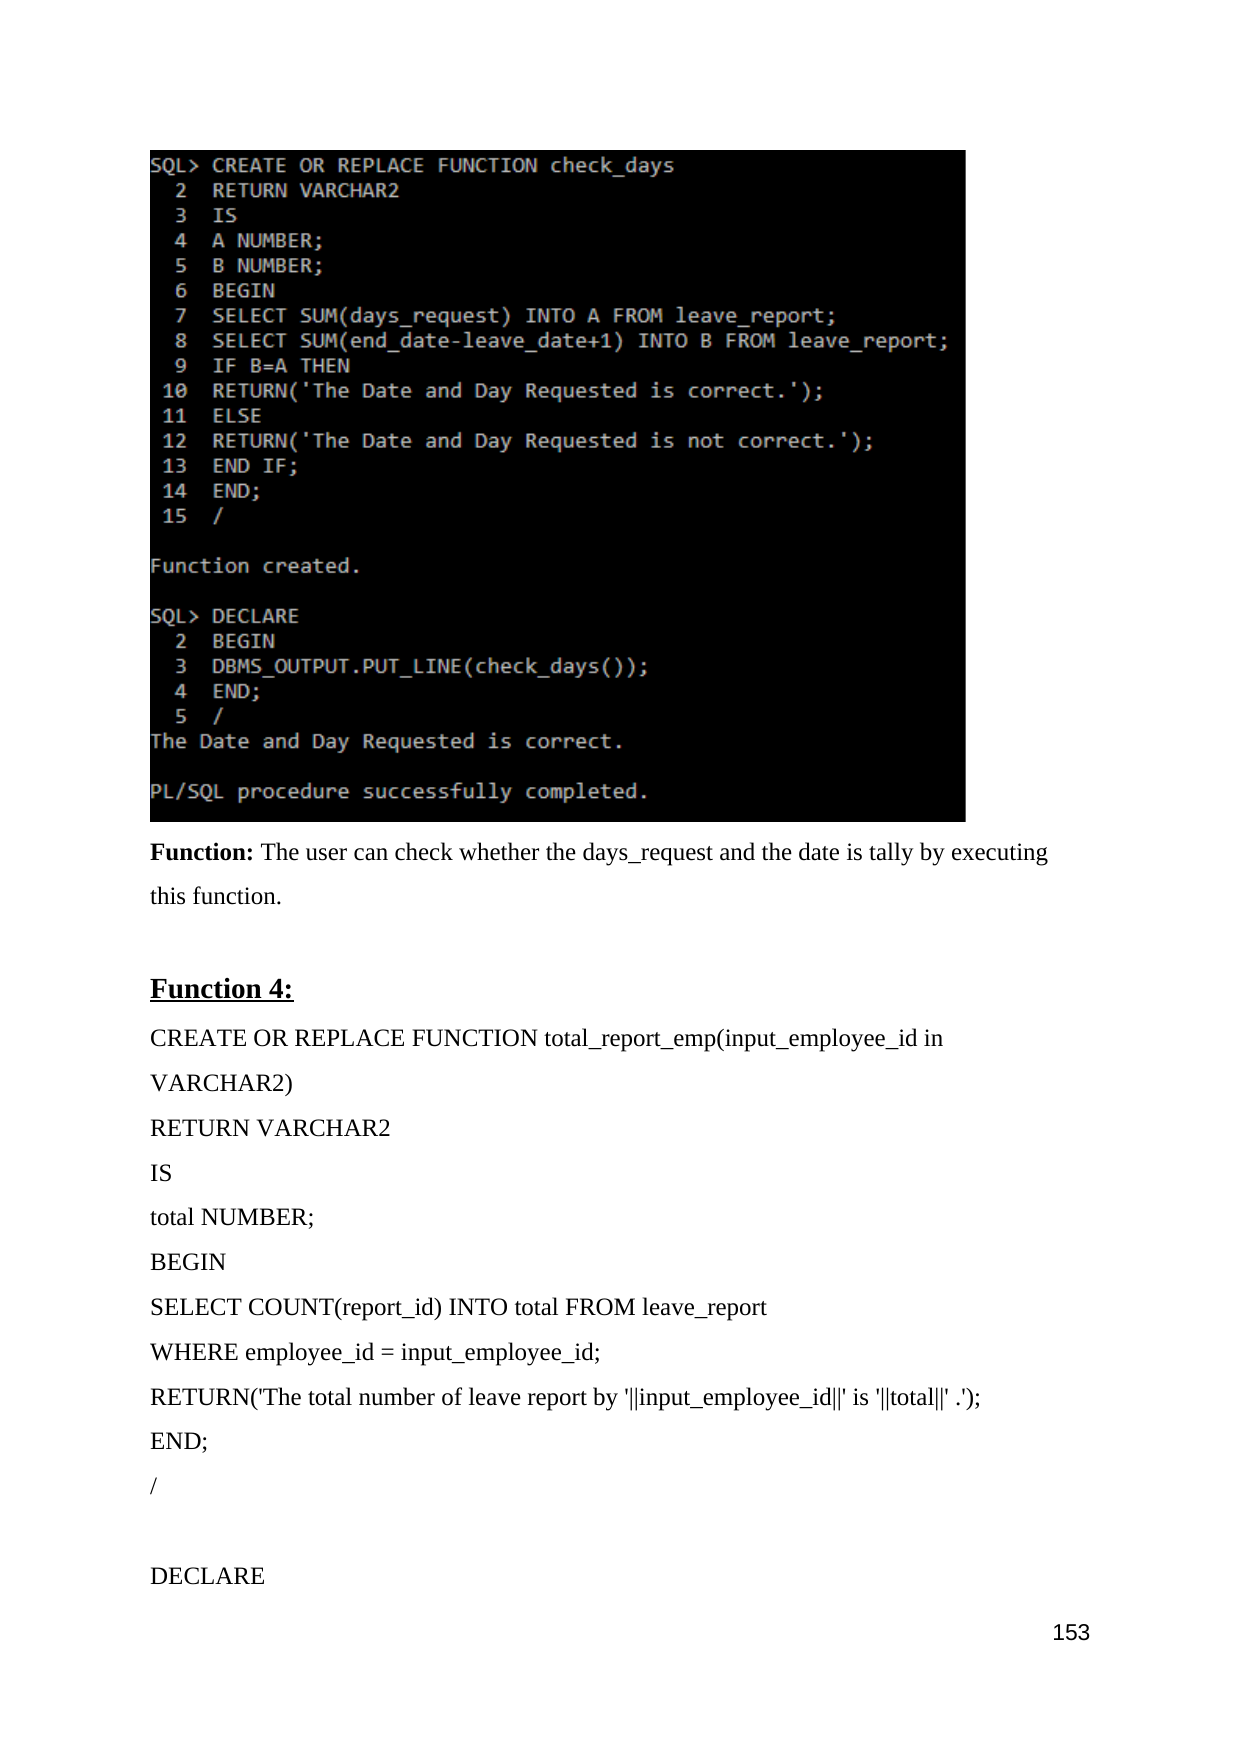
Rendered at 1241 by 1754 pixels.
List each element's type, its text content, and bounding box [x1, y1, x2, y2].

text RETURN('The total number of leave report by '||input_employee_id||' is '||total||' .'); [150, 1382, 1090, 1410]
text total NUMBER; [150, 1202, 1090, 1231]
text BEGIN [150, 1247, 1090, 1276]
text IS [150, 1158, 1090, 1186]
text Function: The user can check whether the days_request and the date is tally by executing this function. [150, 837, 1090, 910]
text WHERE employee_id = input_employee_id; [150, 1337, 1090, 1366]
text CREATE OR REPLACE FUNCTION total_report_emp(input_employee_id in VARCHAR2) [150, 1023, 1090, 1097]
text / [150, 1471, 1090, 1500]
text END; [150, 1426, 1090, 1455]
text Function 4: [150, 971, 1090, 1004]
text RETURN VARCHAR2 [150, 1113, 1090, 1142]
text DECLARE [150, 1561, 1090, 1589]
text SELECT COUNT(report_id) INTO total FROM leave_report [150, 1292, 1090, 1321]
picture [150, 150, 966, 822]
